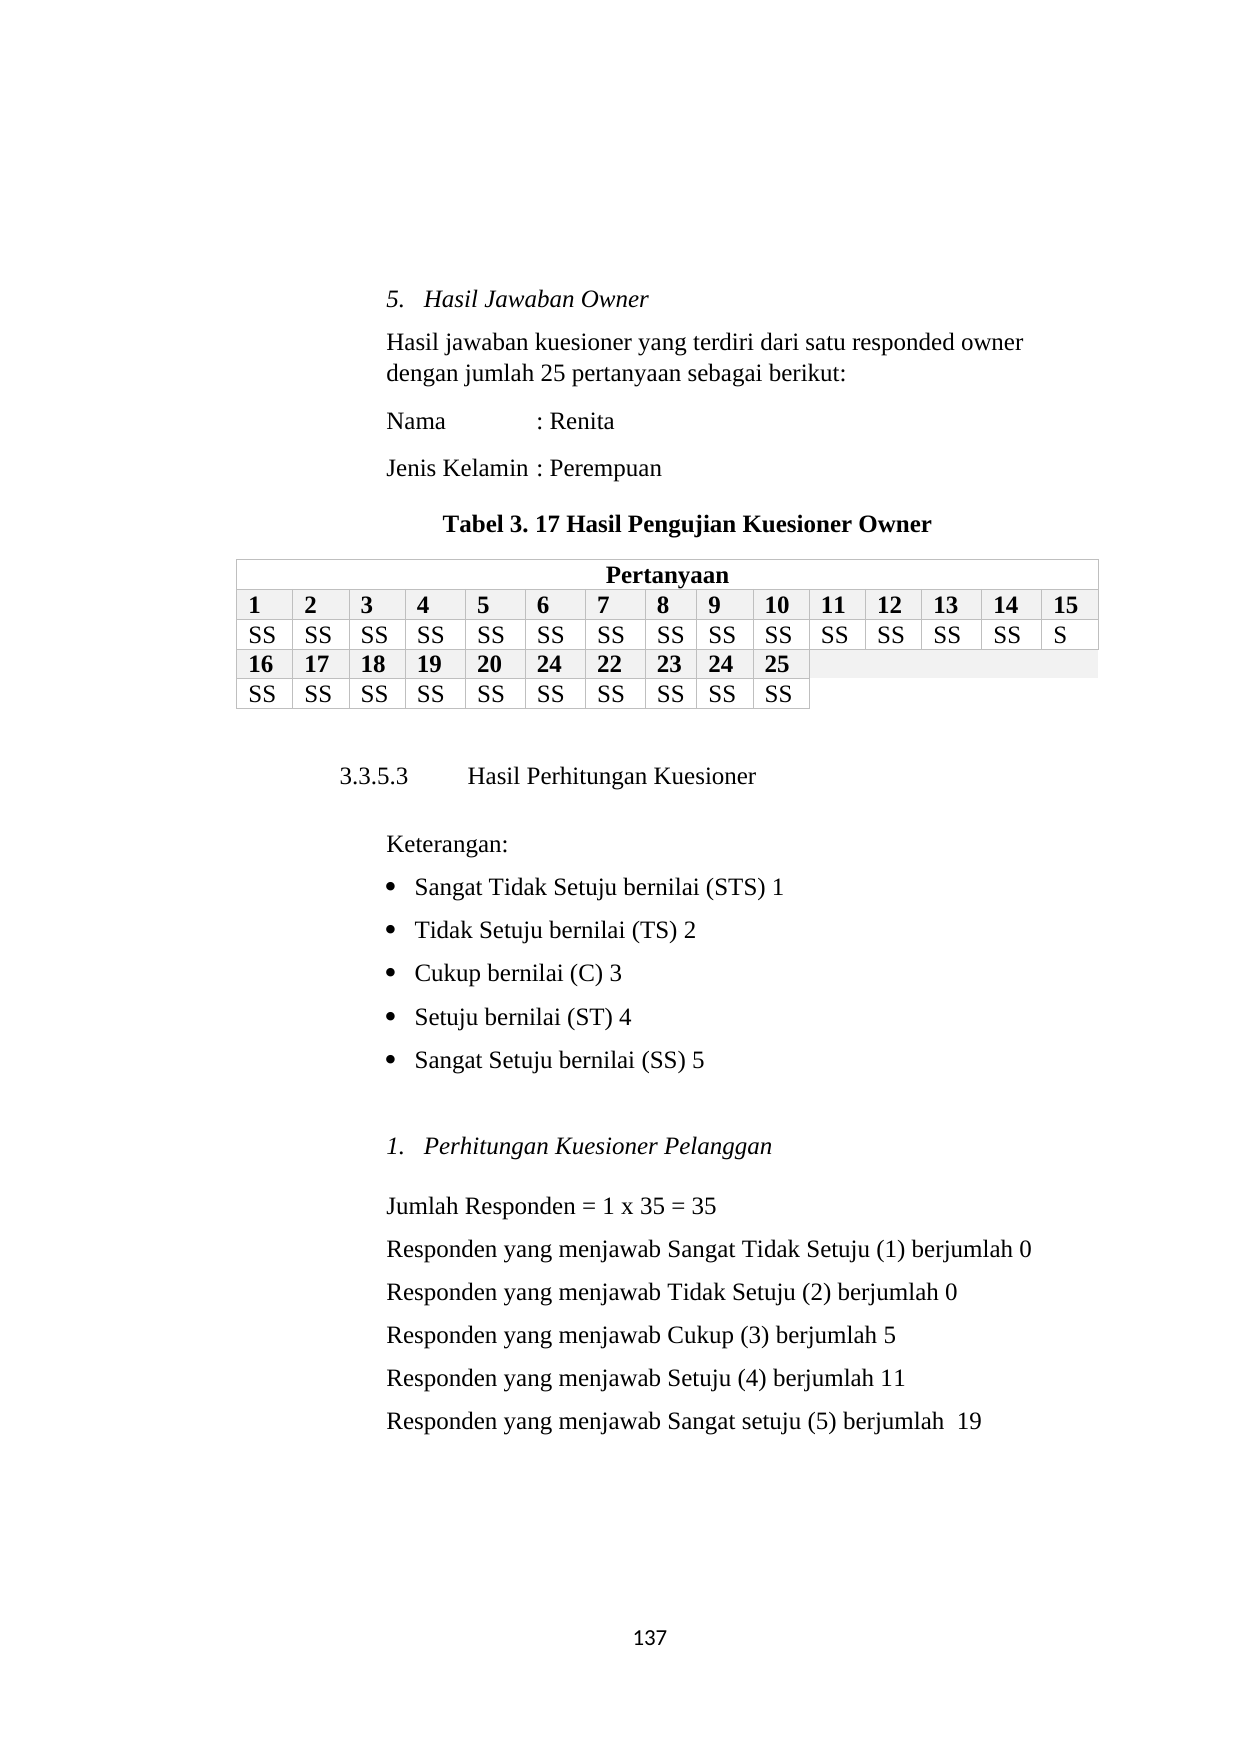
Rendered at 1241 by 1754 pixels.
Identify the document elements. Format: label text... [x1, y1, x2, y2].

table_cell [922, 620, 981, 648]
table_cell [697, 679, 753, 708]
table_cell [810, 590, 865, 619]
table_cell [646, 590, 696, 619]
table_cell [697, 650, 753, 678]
text Jenis Kelamin : Perempuan [311, 453, 1063, 482]
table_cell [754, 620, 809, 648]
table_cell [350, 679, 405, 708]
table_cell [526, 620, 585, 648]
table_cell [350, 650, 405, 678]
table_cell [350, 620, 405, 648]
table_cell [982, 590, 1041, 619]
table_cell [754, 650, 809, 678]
text Keterangan: [386, 829, 1063, 858]
list Sangat Setuju bernilai (SS) 5 [386, 1045, 1063, 1073]
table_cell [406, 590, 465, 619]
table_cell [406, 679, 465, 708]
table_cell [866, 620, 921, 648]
list Cukup bernilai (C) 3 [386, 958, 1063, 987]
text Responden yang menjawab Sangat Tidak Setuju (1) berjumlah 0 [386, 1234, 1063, 1263]
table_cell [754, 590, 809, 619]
text Responden yang menjawab Tidak Setuju (2) berjumlah 0 [386, 1277, 1063, 1306]
list Sangat Tidak Setuju bernilai (STS) 1 [386, 872, 1063, 901]
text Responden yang menjawab Setuju (4) berjumlah 11 [386, 1363, 1063, 1392]
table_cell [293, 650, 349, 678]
text Nama : Renita [311, 406, 1063, 434]
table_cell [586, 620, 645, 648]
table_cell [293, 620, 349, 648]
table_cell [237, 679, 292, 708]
text Responden yang menjawab Cukup (3) berjumlah 5 [386, 1320, 1063, 1349]
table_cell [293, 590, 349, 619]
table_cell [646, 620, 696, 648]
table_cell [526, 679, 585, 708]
text Responden yang menjawab Sangat setuju (5) berjumlah 19 [386, 1406, 1063, 1435]
text Jumlah Responden = 1 x 35 = 35 [386, 1191, 1063, 1219]
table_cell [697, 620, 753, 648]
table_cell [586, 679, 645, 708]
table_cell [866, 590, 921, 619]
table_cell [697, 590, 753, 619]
list Perhitungan Kuesioner Pelanggan [386, 1131, 1063, 1160]
text Hasil jawaban kuesioner yang terdiri dari satu responded owner dengan jumlah 25 pertanyaan sebagai berikut: [386, 327, 1063, 387]
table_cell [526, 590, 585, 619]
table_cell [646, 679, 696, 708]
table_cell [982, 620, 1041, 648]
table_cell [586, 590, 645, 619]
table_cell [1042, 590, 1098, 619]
list Hasil Jawaban Owner [386, 284, 1063, 313]
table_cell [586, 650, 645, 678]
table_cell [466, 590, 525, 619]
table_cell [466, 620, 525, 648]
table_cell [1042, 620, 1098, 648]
list Setuju bernilai (ST) 4 [386, 1002, 1063, 1030]
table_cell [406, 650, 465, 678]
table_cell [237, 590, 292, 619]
list Tidak Setuju bernilai (TS) 2 [386, 915, 1063, 944]
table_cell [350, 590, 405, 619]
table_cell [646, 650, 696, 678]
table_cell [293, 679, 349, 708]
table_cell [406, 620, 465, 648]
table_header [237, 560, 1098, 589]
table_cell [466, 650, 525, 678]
subtitle Hasil Perhitungan Kuesioner [339, 761, 1063, 790]
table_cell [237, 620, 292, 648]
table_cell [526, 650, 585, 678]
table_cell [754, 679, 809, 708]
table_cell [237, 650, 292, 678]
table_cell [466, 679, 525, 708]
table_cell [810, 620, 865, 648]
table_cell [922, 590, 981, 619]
